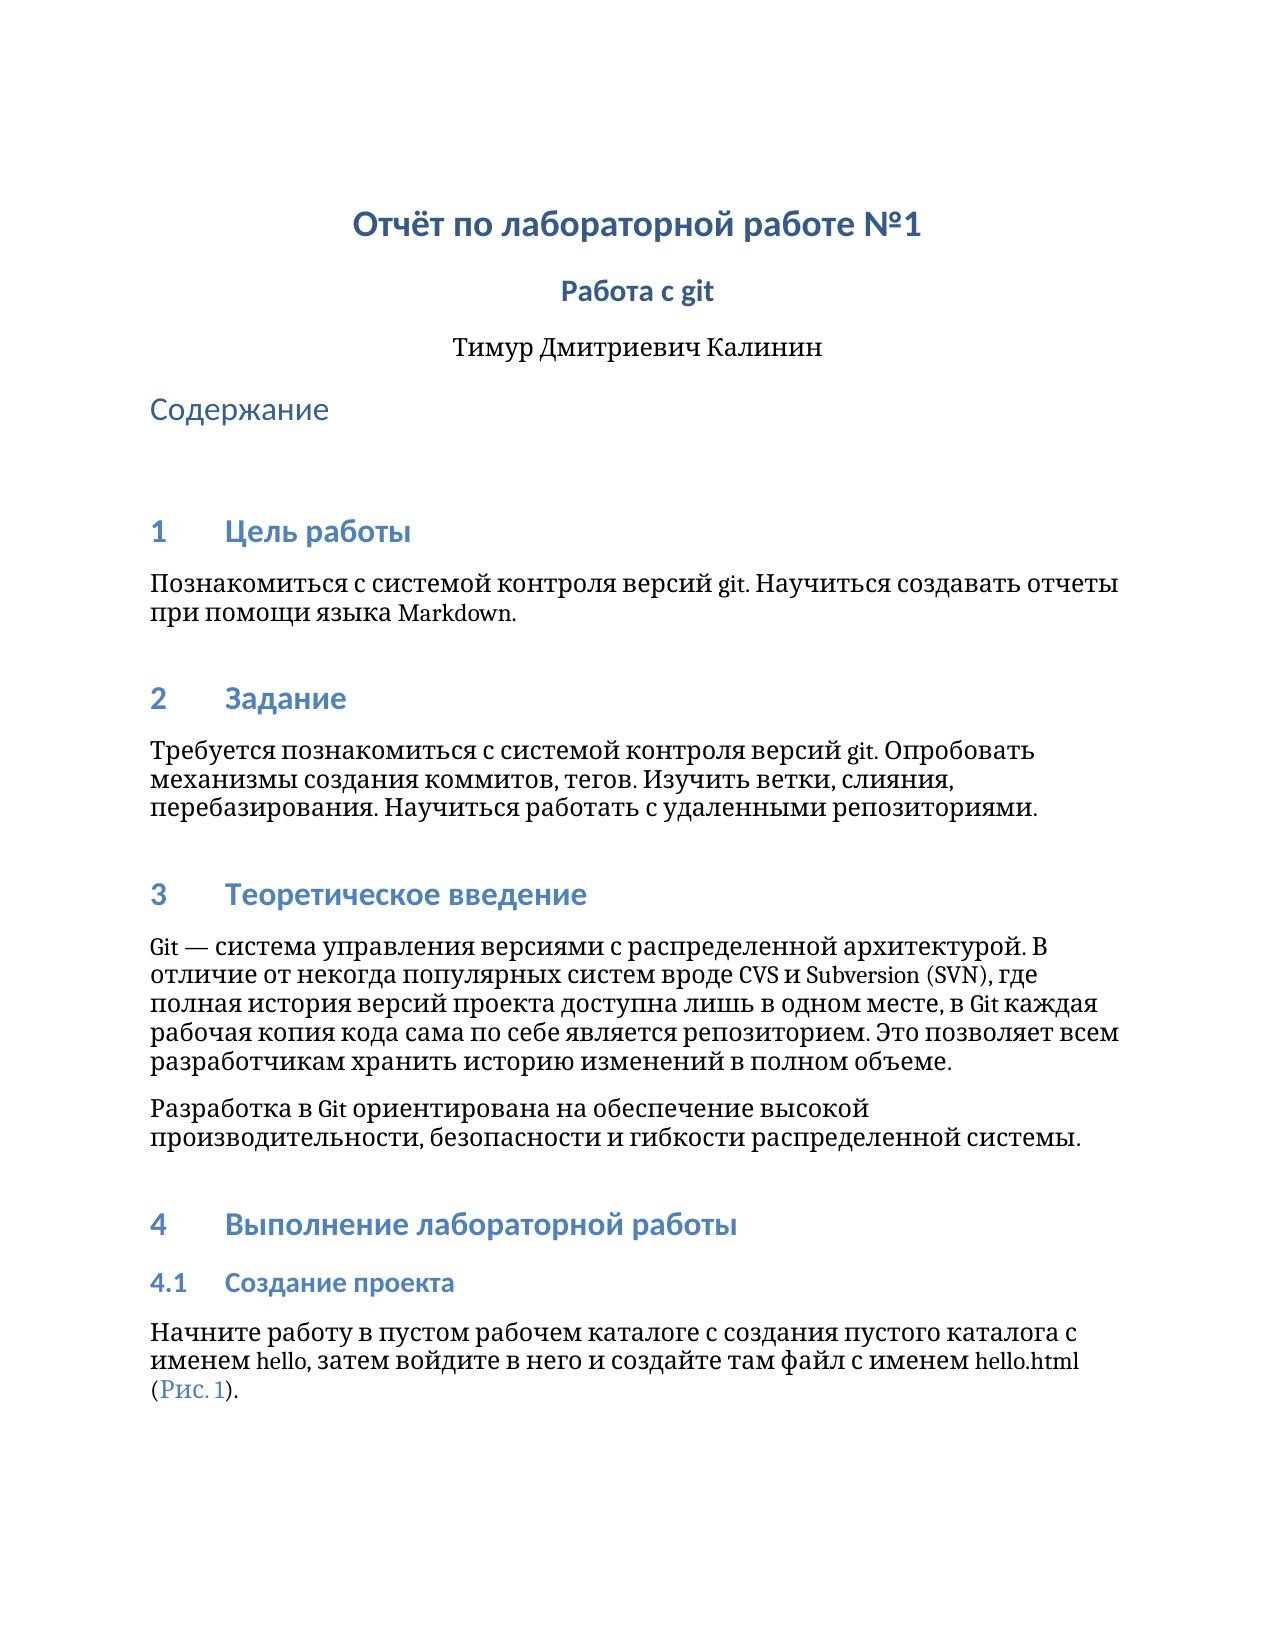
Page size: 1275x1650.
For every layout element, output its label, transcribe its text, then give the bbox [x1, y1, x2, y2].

text Тимур Дмитриевич Калинин [150, 334, 1125, 363]
subtitle Работа с git [150, 271, 1125, 309]
text Git — система управления версиями с распределенной архитектурой. В отличие от некогда популярных систем вроде CVS и Subversion (SVN), где полная история версий проекта доступна лишь в одном месте, в Git каждая рабочая копия кода сама по себе является репозиторием. Это позволяет всем разработчикам хранить историю изменений в полном объеме. [150, 933, 1125, 1076]
subtitle 2 Задание [150, 677, 1125, 718]
subtitle 4 Выполнение лабораторной работы [150, 1203, 1125, 1243]
text Начните работу в пустом рабочем каталоге с создания пустого каталога с именем hello, затем войдите в него и создайте там файл с именем hello.html (Рис. 1). [150, 1318, 1125, 1405]
text Разработка в Git ориентирована на обеспечение высокой производительности, безопасности и гибкости распределенной системы. [150, 1095, 1125, 1153]
subtitle 1 Цель работы [150, 510, 1125, 551]
title Отчёт по лабораторной работе №1 [150, 200, 1125, 246]
subtitle 4.1 Создание проекта [150, 1264, 1125, 1300]
text Познакомиться с системой контроля версий git. Научиться создавать отчеты при помощи языка Markdown. [150, 570, 1125, 627]
text Требуется познакомиться с системой контроля версий git. Опробовать механизмы создания коммитов, тегов. Изучить ветки, слияния, перебазирования. Научиться работать с удаленными репозиториями. [150, 737, 1125, 823]
subtitle 3 Теоретическое введение [150, 873, 1125, 914]
